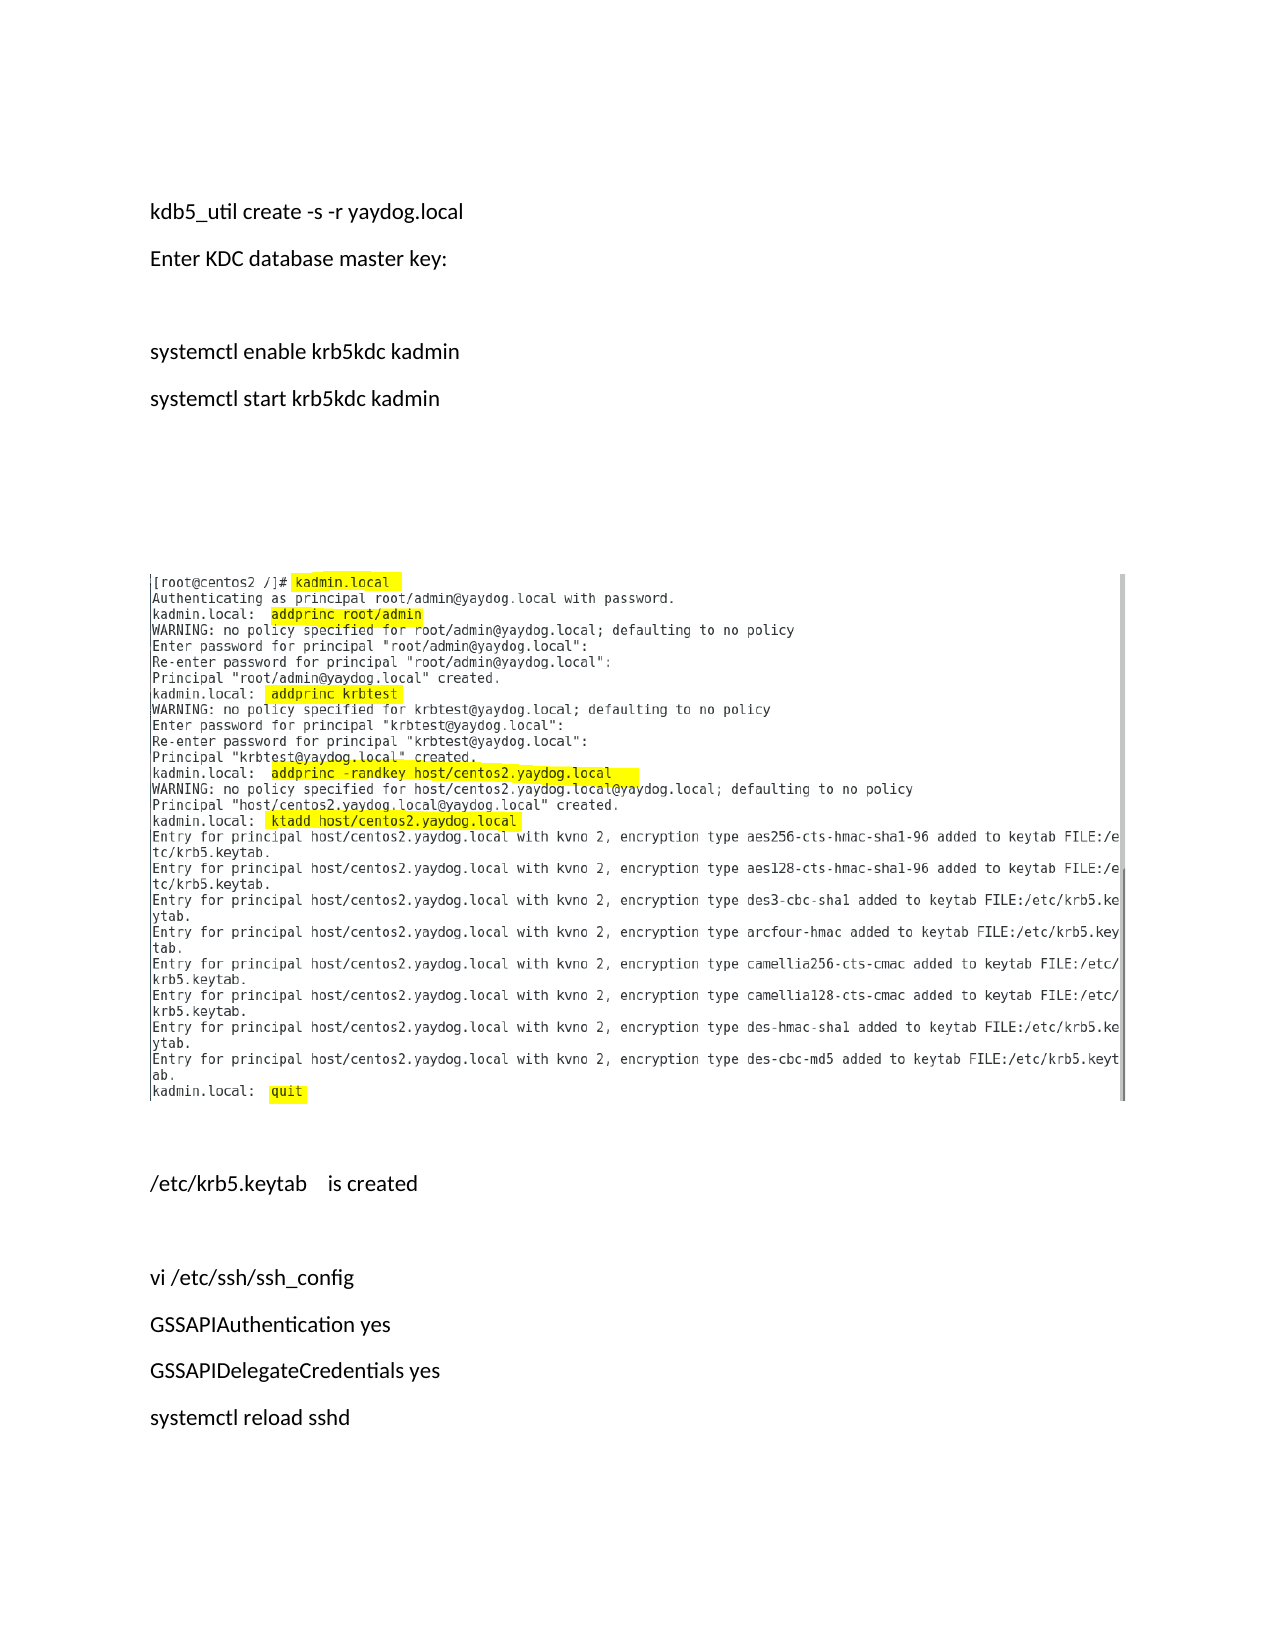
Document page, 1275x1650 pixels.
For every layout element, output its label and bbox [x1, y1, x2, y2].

picture [150, 571, 1125, 1104]
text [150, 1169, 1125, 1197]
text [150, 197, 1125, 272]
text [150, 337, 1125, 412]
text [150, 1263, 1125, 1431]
